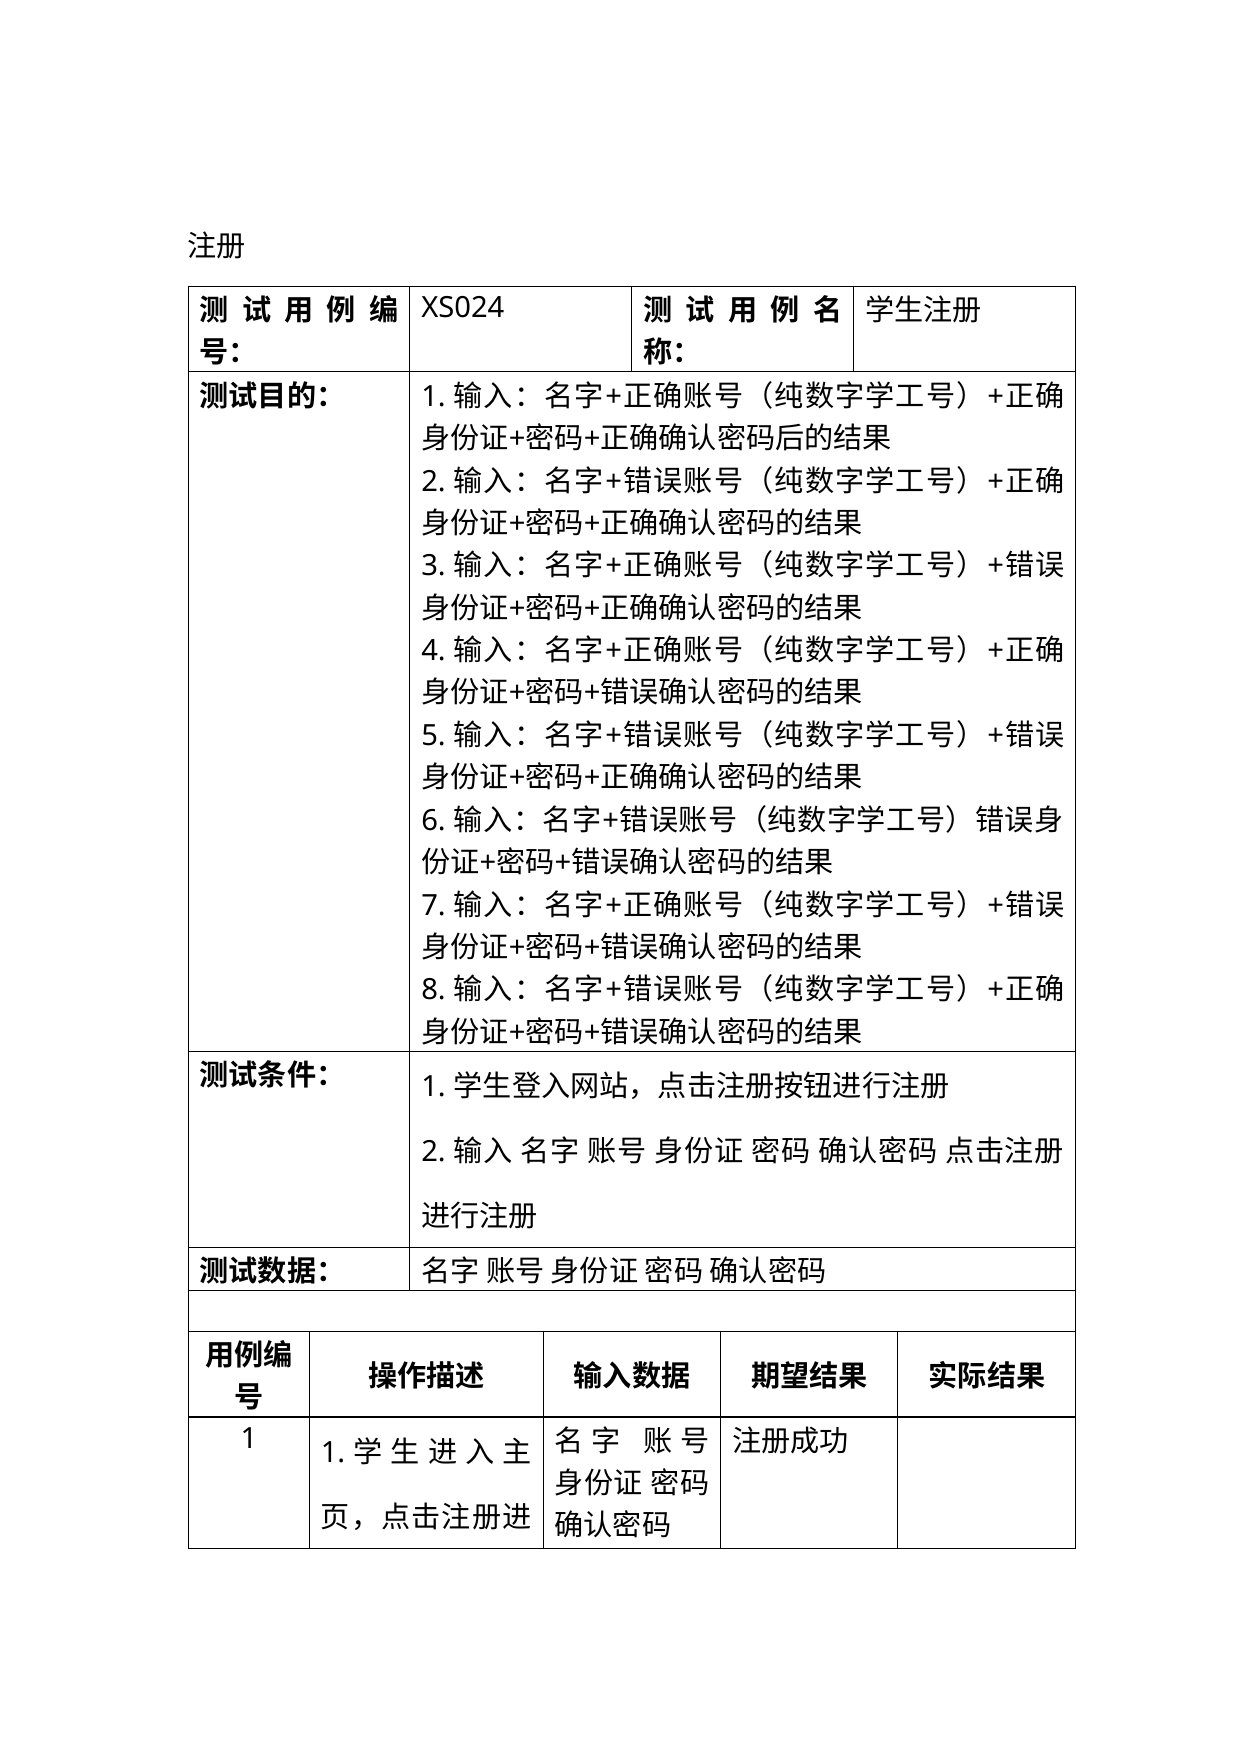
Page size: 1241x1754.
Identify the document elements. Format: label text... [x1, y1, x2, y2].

table_cell 测试数据： [189, 1248, 409, 1290]
table_cell 测试条件： [189, 1052, 409, 1247]
table_cell 期望结果 [721, 1332, 897, 1416]
table_cell 用例编号 [189, 1332, 309, 1416]
table_cell 实际结果 [898, 1332, 1075, 1416]
text 注册 [187, 222, 1053, 265]
table_header 学生注册 [854, 287, 1075, 371]
table_cell [898, 1418, 1075, 1547]
table_header 测试用例编号： [189, 287, 409, 371]
table_cell 学生登入网站，点击注册按钮进行注册 输入 名字 账号 身份证 密码 确认密码 点击注册进行注册 [410, 1052, 1075, 1247]
table_header 测试用例名称： [632, 287, 853, 371]
table_cell 名字 账号 身份证 密码 确认密码 [410, 1248, 1075, 1290]
table_header XS024 [410, 287, 631, 371]
table_cell [189, 1291, 1075, 1331]
table_cell 名字 账号 身份证 密码 确认密码 [544, 1418, 720, 1547]
table_cell 操作描述 [310, 1332, 543, 1416]
table_cell 注册成功 [721, 1418, 897, 1547]
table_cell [310, 1418, 543, 1547]
table_cell 输入：名字+正确账号（纯数字学工号）+正确身份证+密码+正确确认密码后的结果 输入：名字+错误账号（纯数字学工号）+正确身份证+密码+正确确认密码的结果 输入：名字+正确账号（纯数字学工号）+错误身份证+密码+正确确认密码的结果 输入：名字+正确账号（纯数字学工号）+正确身份证+密码+错误确认密码的结果 输入：名字+错误账号（纯数字学工号）+错误身份证+密码+正确确认密码的结果 输入：名字+错误账号（纯数字学工号）错误身份证+密码+错误确认密码的结果 输入：名字+正确账号（纯数字学工号）+错误身份证+密码+错误确认密码的结果 输入：名字+错误账号（纯数字学工号）+正确身份证+密码+错误确认密码的结果 [410, 372, 1075, 1051]
table_cell 输入数据 [544, 1332, 720, 1416]
table_cell 1 [189, 1418, 309, 1547]
table_cell 测试目的： [189, 372, 409, 1051]
